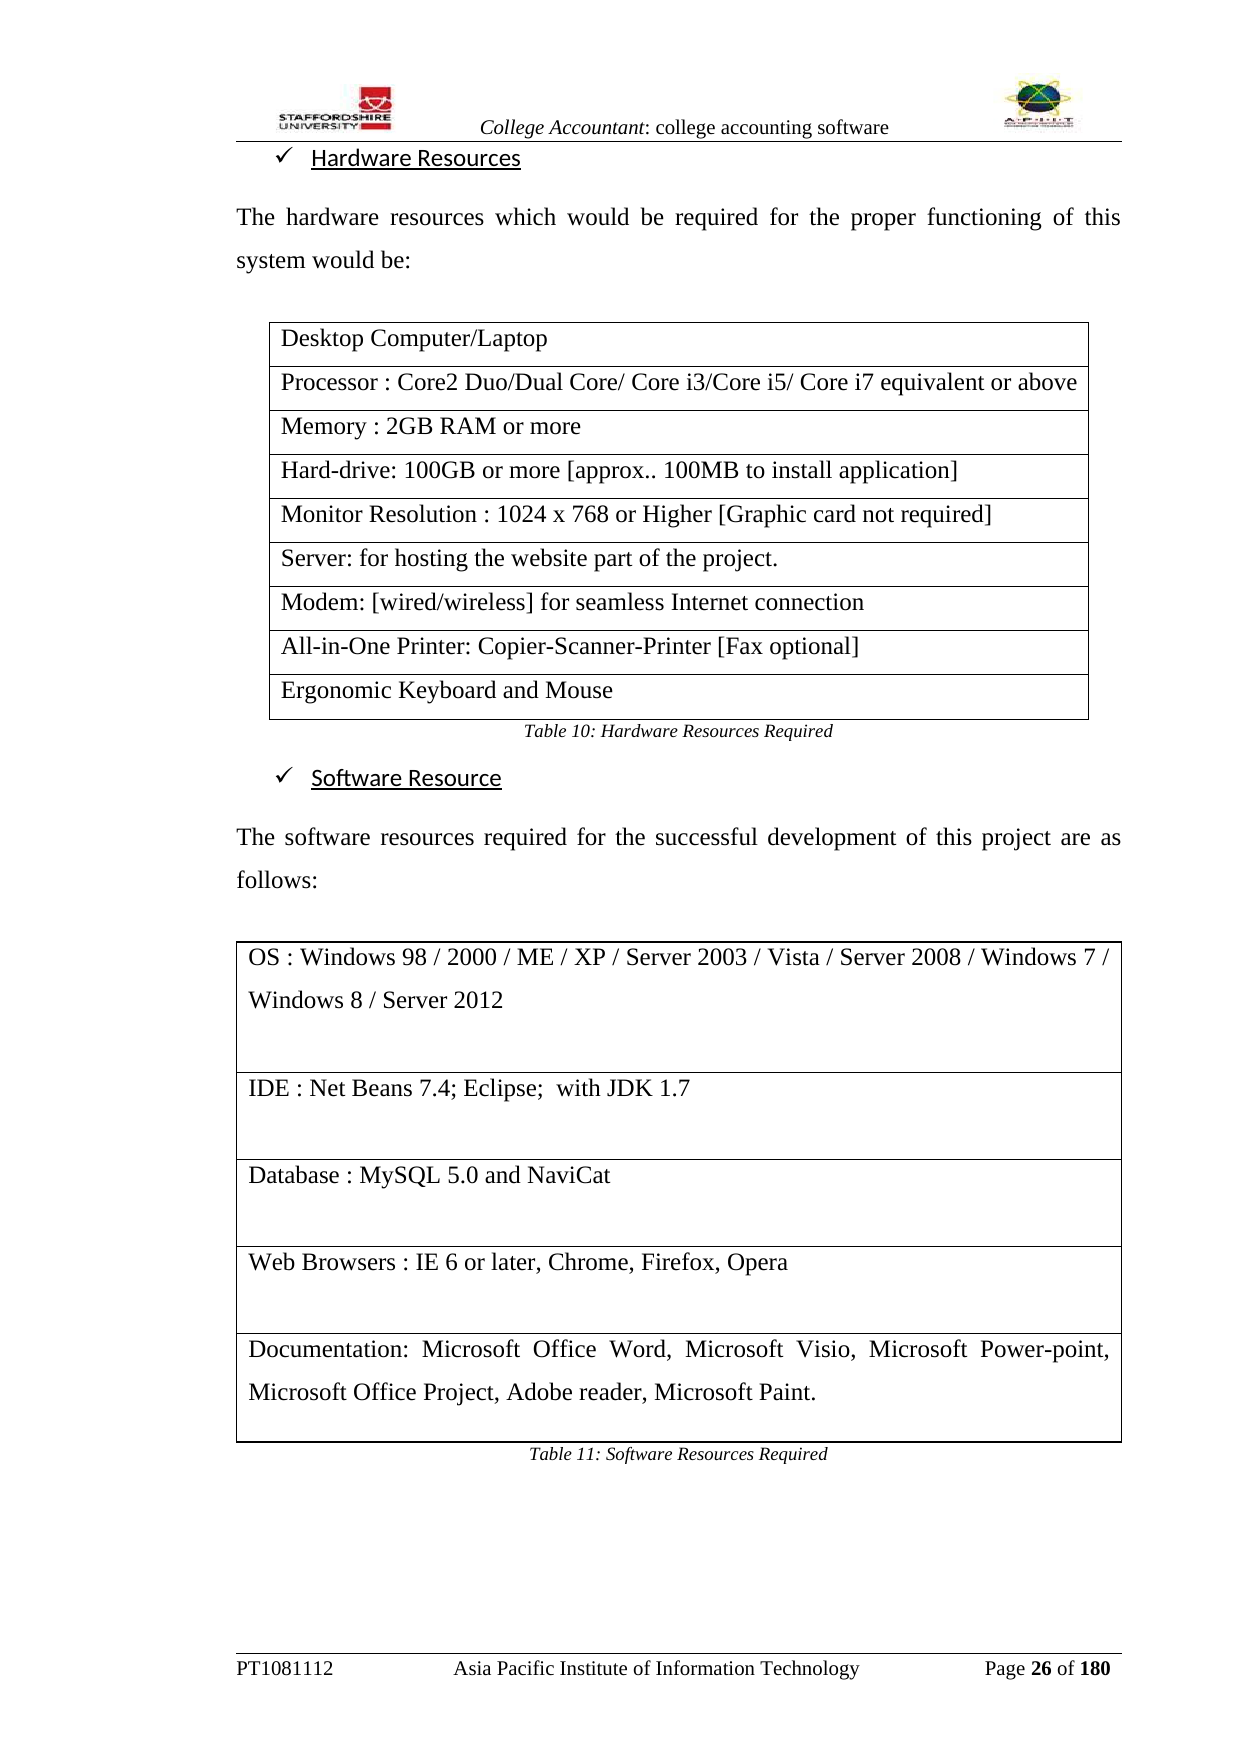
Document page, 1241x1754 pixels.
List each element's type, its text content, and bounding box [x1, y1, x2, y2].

table_cell Web Browsers : IE 6 or later, Chrome, Firefox, Opera [237, 1247, 1121, 1333]
table_cell Database : MySQL 5.0 and NaviCat [237, 1160, 1121, 1246]
table_header OS : Windows 98 / 2000 / ME / XP / Server 2003 / Vista / Server 2008 / Windows 7 / Windows 8 / Server 2012 [237, 943, 1121, 1072]
picture [993, 73, 1083, 135]
picture [275, 84, 397, 135]
table_cell Ergonomic Keyboard and Mouse [270, 675, 1088, 718]
table_cell Memory : 2GB RAM or more [270, 411, 1088, 454]
table_cell Server: for hosting the website part of the project. [270, 543, 1088, 586]
table_cell Modem: [wired/wireless] for seamless Internet connection [270, 587, 1088, 630]
table_cell All-in-One Printer: Copier-Scanner-Printer [Fax optional] [270, 631, 1088, 674]
text Table 11: Software Resources Required [236, 1443, 1122, 1464]
table_cell Processor : Core2 Duo/Dual Core/ Core i3/Core i5/ Core i7 equivalent or above [270, 367, 1088, 410]
table_header Desktop Computer/Laptop [270, 323, 1088, 366]
table_cell Monitor Resolution : 1024 x 768 or Higher [Graphic card not required] [270, 499, 1088, 542]
list Software Resource [274, 762, 1122, 792]
text The software resources required for the successful development of this project are as follows: [236, 822, 1122, 894]
list Hardware Resources [274, 142, 1122, 173]
table_cell Documentation: Microsoft Office Word, Microsoft Visio, Microsoft Power-point, Microsoft Office Project, Adobe reader, Microsoft Paint. [237, 1334, 1121, 1441]
table_cell Hard-drive: 100GB or more [approx.. 100MB to install application] [270, 455, 1088, 498]
table_cell IDE : Net Beans 7.4; Eclipse; with JDK 1.7 [237, 1073, 1121, 1159]
text The hardware resources which would be required for the proper functioning of this system would be: [236, 202, 1122, 274]
text Table 10: Hardware Resources Required [236, 719, 1122, 741]
